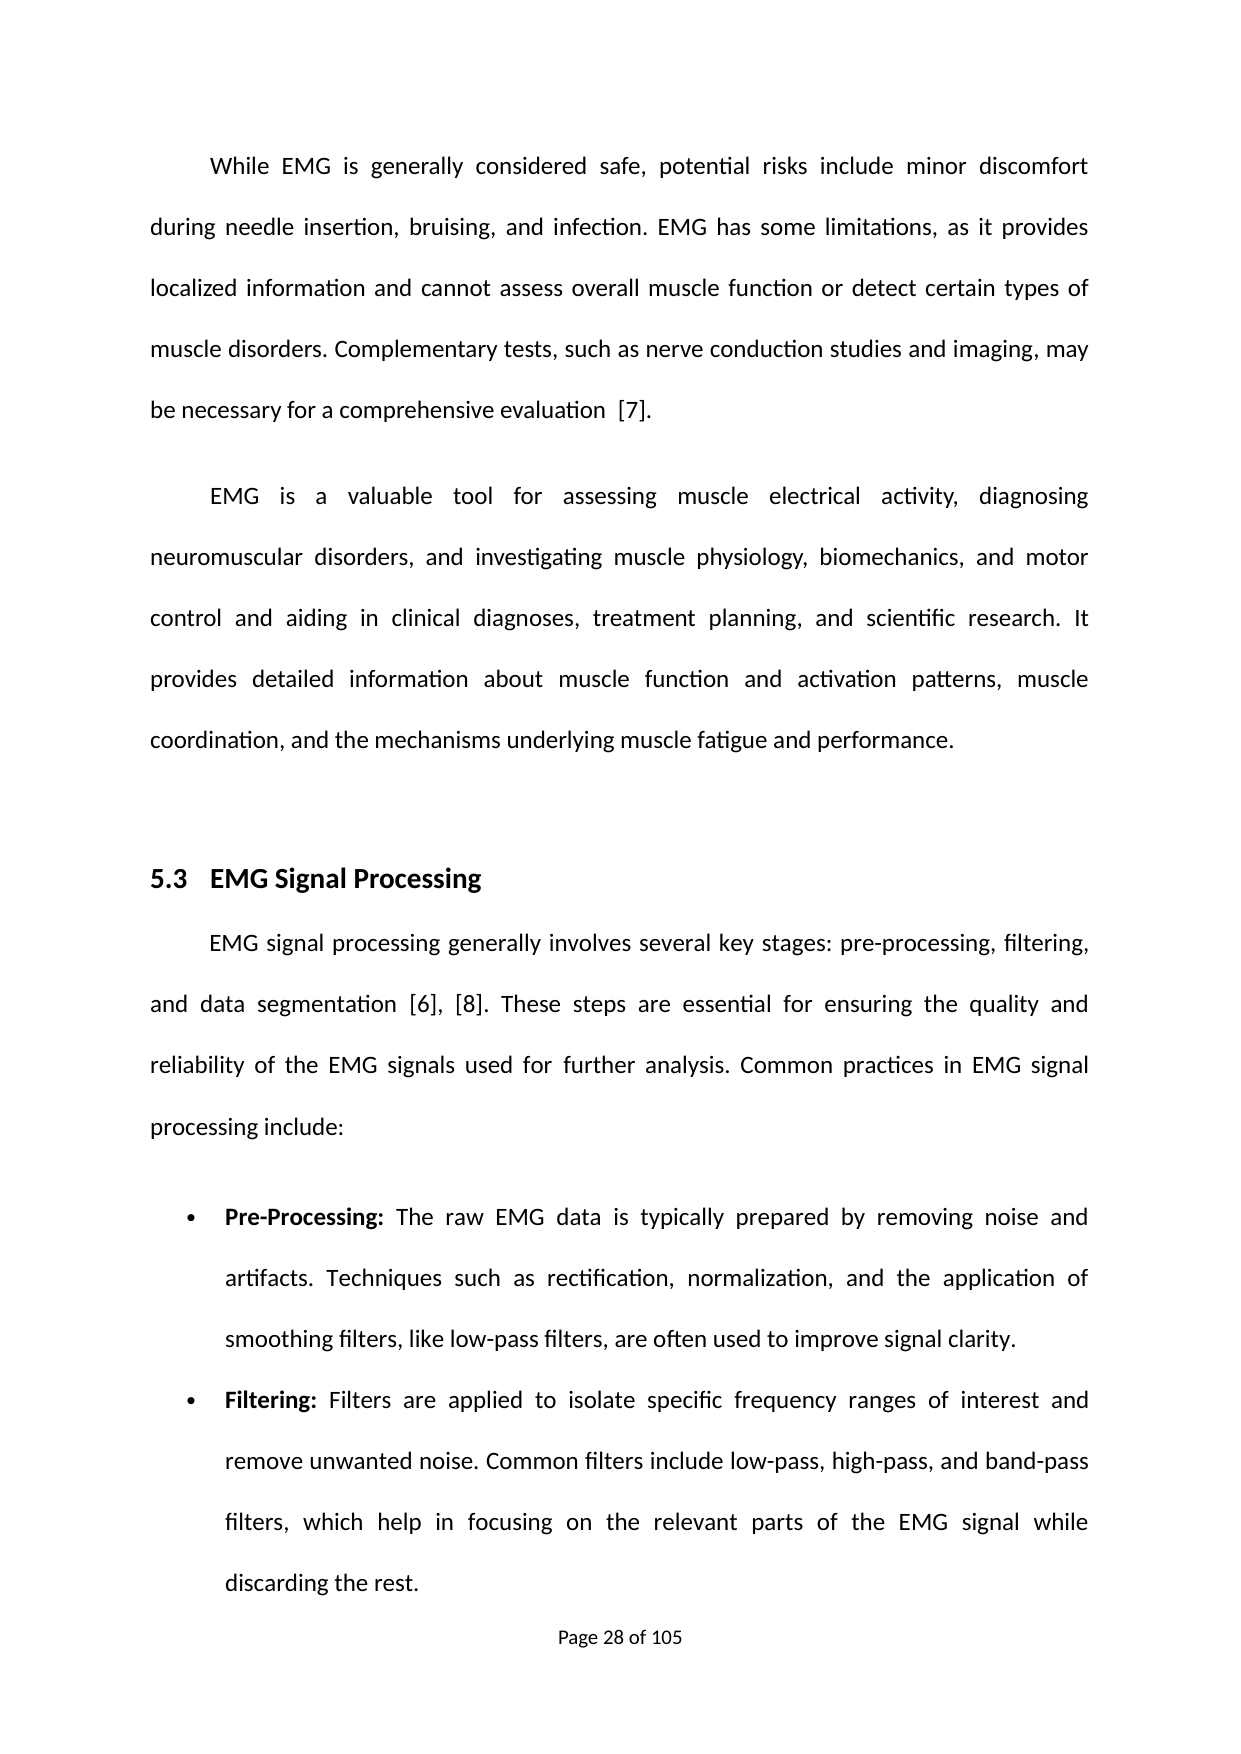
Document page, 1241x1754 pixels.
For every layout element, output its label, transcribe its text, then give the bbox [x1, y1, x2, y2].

text EMG is a valuable tool for assessing muscle electrical activity, diagnosing neuromuscular disorders, and investigating muscle physiology, biomechanics, and motor control and aiding in clinical diagnoses, treatment planning, and scientific research. It provides detailed information about muscle function and activation patterns, muscle coordination, and the mechanisms underlying muscle fatigue and performance. [150, 480, 1090, 755]
subtitle EMG Signal Processing [150, 860, 1090, 896]
text EMG signal processing generally involves several key stages: pre-processing, filtering, and data segmentation, . These steps are essential for ensuring the quality and reliability of the EMG signals used for further analysis. Common practices in EMG signal processing include: [150, 928, 1090, 1141]
list Pre-Processing: The raw EMG data is typically prepared by removing noise and artifacts. Techniques such as rectification, normalization, and the application of smoothing filters, like low-pass filters, are often used to improve signal clarity. [187, 1201, 1090, 1353]
text While EMG is generally considered safe, potential risks include minor discomfort during needle insertion, bruising, and infection. EMG has some limitations, as it provides localized information and cannot assess overall muscle function or detect certain types of muscle disorders. Complementary tests, such as nerve conduction studies and imaging, may be necessary for a comprehensive evaluation . [150, 150, 1090, 425]
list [187, 1413, 1090, 1505]
